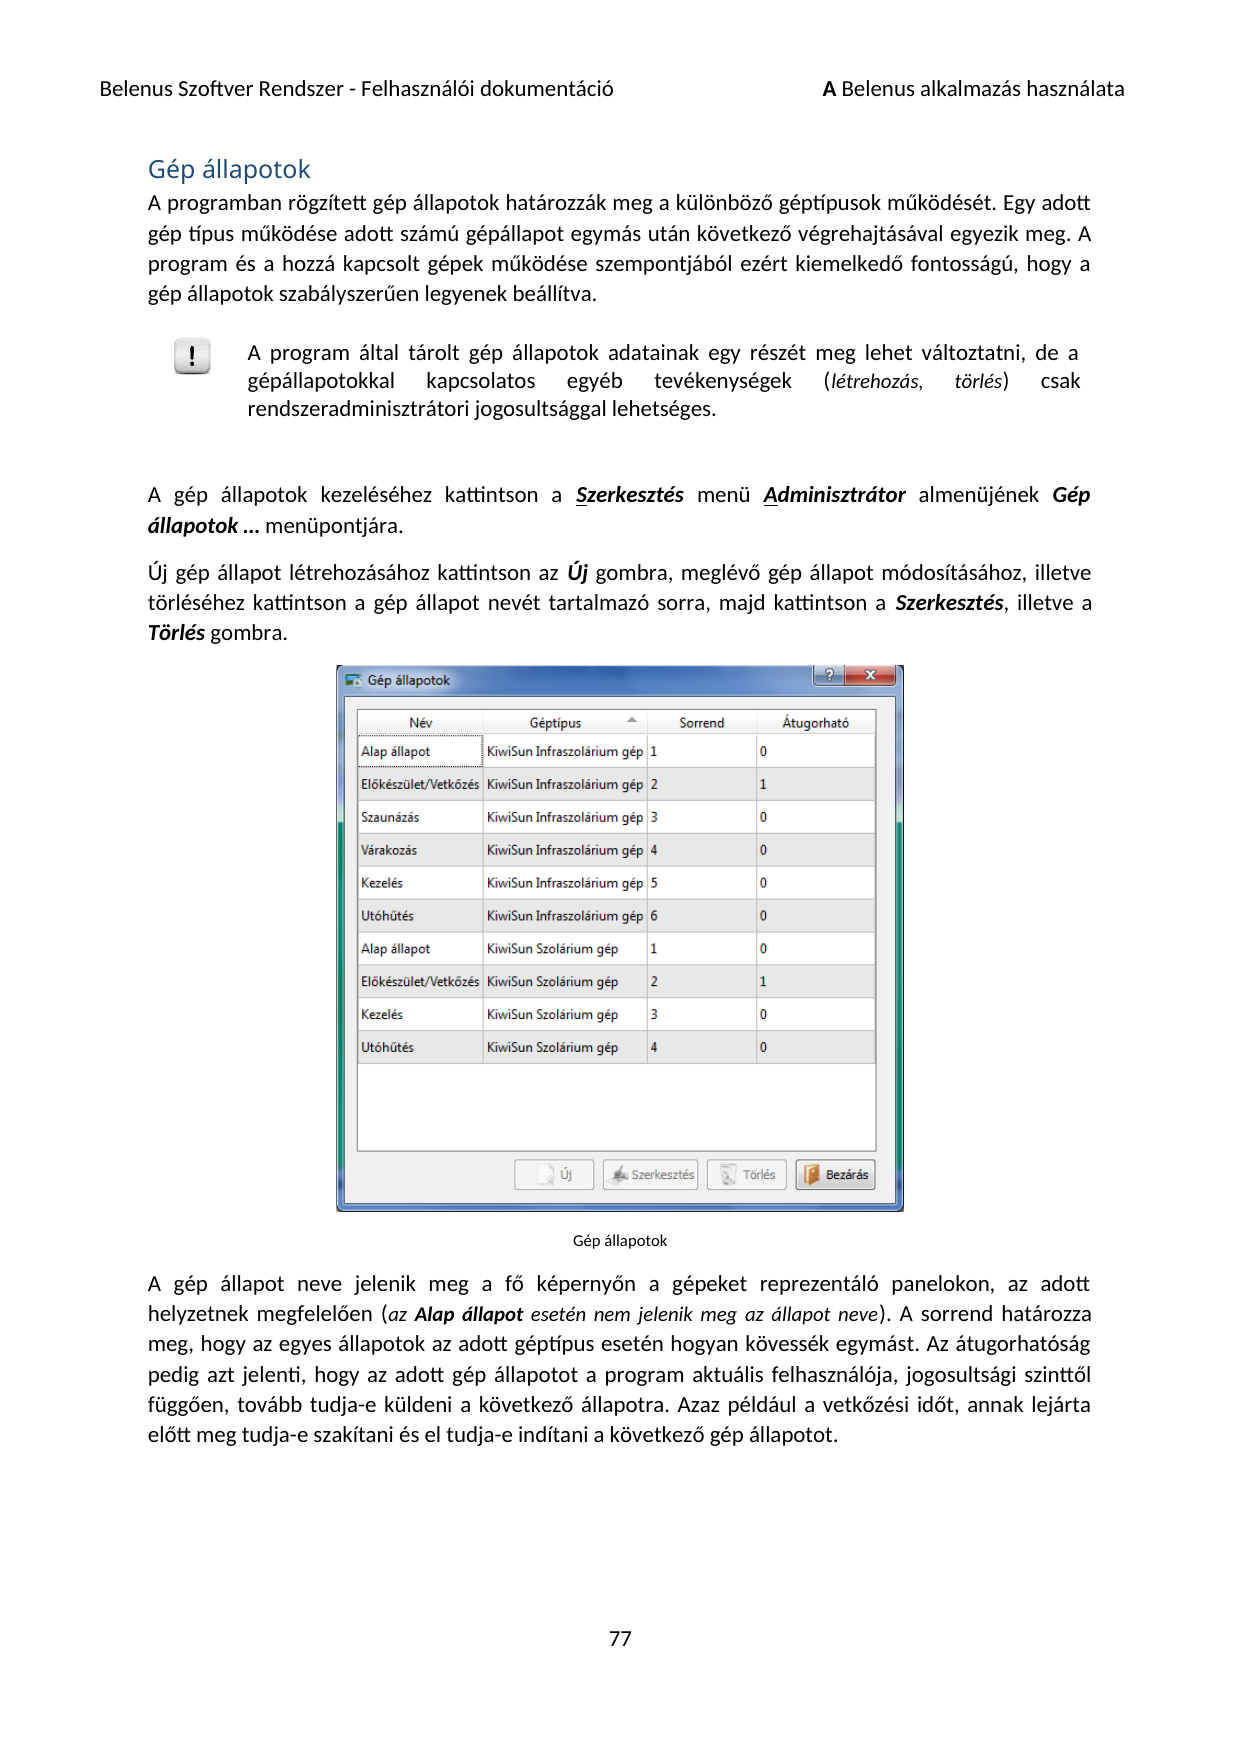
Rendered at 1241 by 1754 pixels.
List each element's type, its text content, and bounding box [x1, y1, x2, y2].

table_header [148, 326, 236, 434]
text A gép állapotok kezeléséhez kattintson a Szerkesztés menü Adminisztrátor almenüjének Gép állapotok … menüpontjára. [148, 481, 1093, 539]
subtitle Gép állapotok [148, 152, 1093, 186]
picture [173, 337, 211, 375]
text Új gép állapot létrehozásához kattintson az Új gombra, meglévő gép állapot módosításához, illetve törléséhez kattintson a gép állapot nevét tartalmazó sorra, majd kattintson a Szerkesztés, illetve a Törlés gombra. [148, 558, 1093, 646]
text A gép állapot neve jelenik meg a fő képernyőn a gépeket reprezentáló panelokon, az adott helyzetnek megfelelően (az Alap állapot esetén nem jelenik meg az állapot neve). A sorrend határozza meg, hogy az egyes állapotok az adott géptípus esetén hogyan kövessék egymást. Az átugorhatóság pedig azt jelenti, hogy az adott gép állapotot a program aktuális felhasználója, jogosultsági szinttől függően, tovább tudja-e küldeni a következő állapotra. Azaz például a vetkőzési időt, annak lejárta előtt meg tudja-e szakítani és el tudja-e indítani a következő gép állapotot. [148, 1269, 1093, 1448]
table_header A program által tárolt gép állapotok adatainak egy részét meg lehet változtatni, de a gépállapotokkal kapcsolatos egyéb tevékenységek (létrehozás, törlés) csak rendszeradminisztrátori jogosultsággal lehetséges. [236, 326, 1092, 434]
picture [336, 665, 904, 1212]
text Gép állapotok [148, 1231, 1093, 1251]
text A programban rögzített gép állapotok határozzák meg a különböző géptípusok működését. Egy adott gép típus működése adott számú gépállapot egymás után következő végrehajtásával egyezik meg. A program és a hozzá kapcsolt gépek működése szempontjából ezért kiemelkedő fontosságú, hogy a gép állapotok szabályszerűen legyenek beállítva. [148, 188, 1093, 307]
